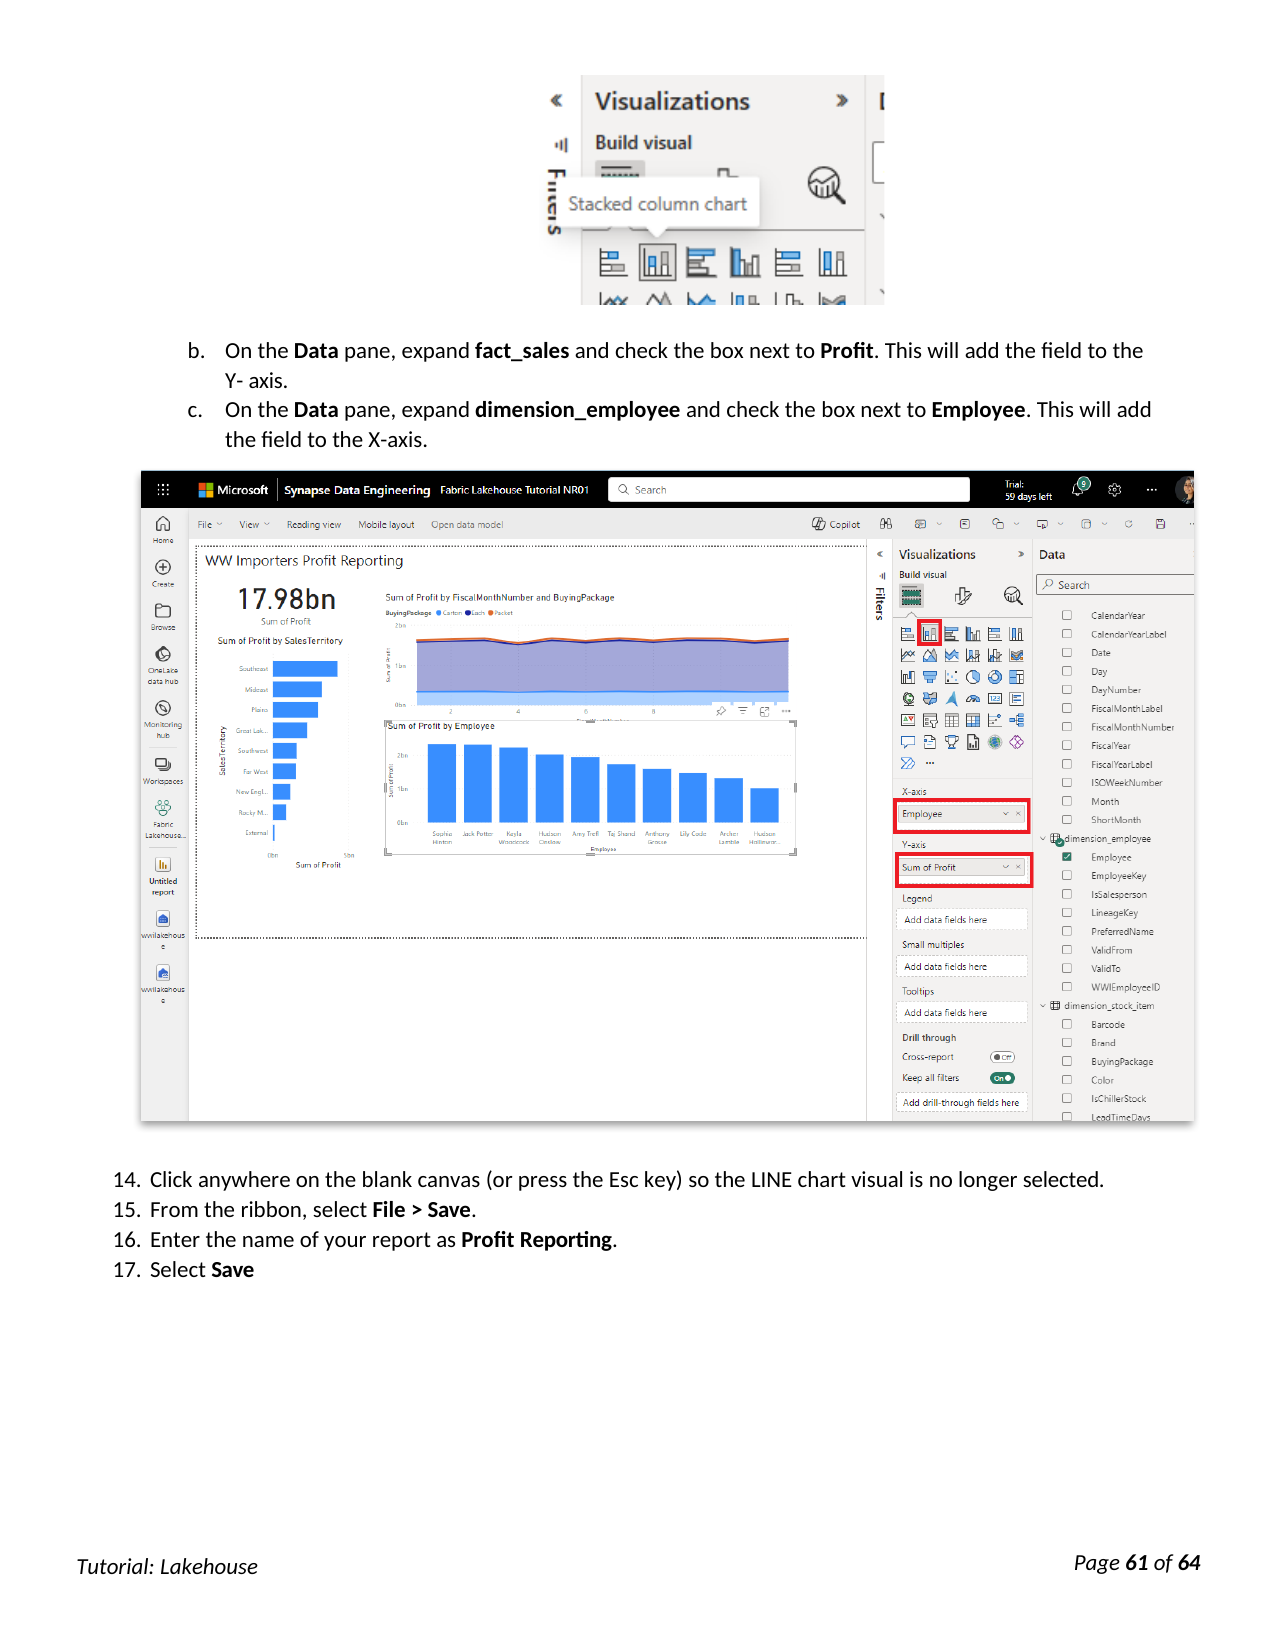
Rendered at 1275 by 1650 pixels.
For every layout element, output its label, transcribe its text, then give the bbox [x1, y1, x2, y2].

picture [141, 470, 1194, 1121]
list Enter the name of your report as Profit Reporting. [112, 1225, 1212, 1253]
list Select Save [112, 1255, 1212, 1283]
list On the Data pane, expand dimension_employee and check the box next to Employee. This will add the field to the X-axis. [187, 395, 1185, 453]
picture [539, 75, 885, 305]
list On the Data pane, expand fact_sales and check the box next to Profit. This will add the field to the Y- axis. [187, 336, 1162, 394]
list From the ribbon, select File > Save. [112, 1195, 1212, 1223]
list Click anywhere on the blank canvas (or press the Esc key) so the LINE chart visual is no longer selected. [112, 1165, 1212, 1193]
